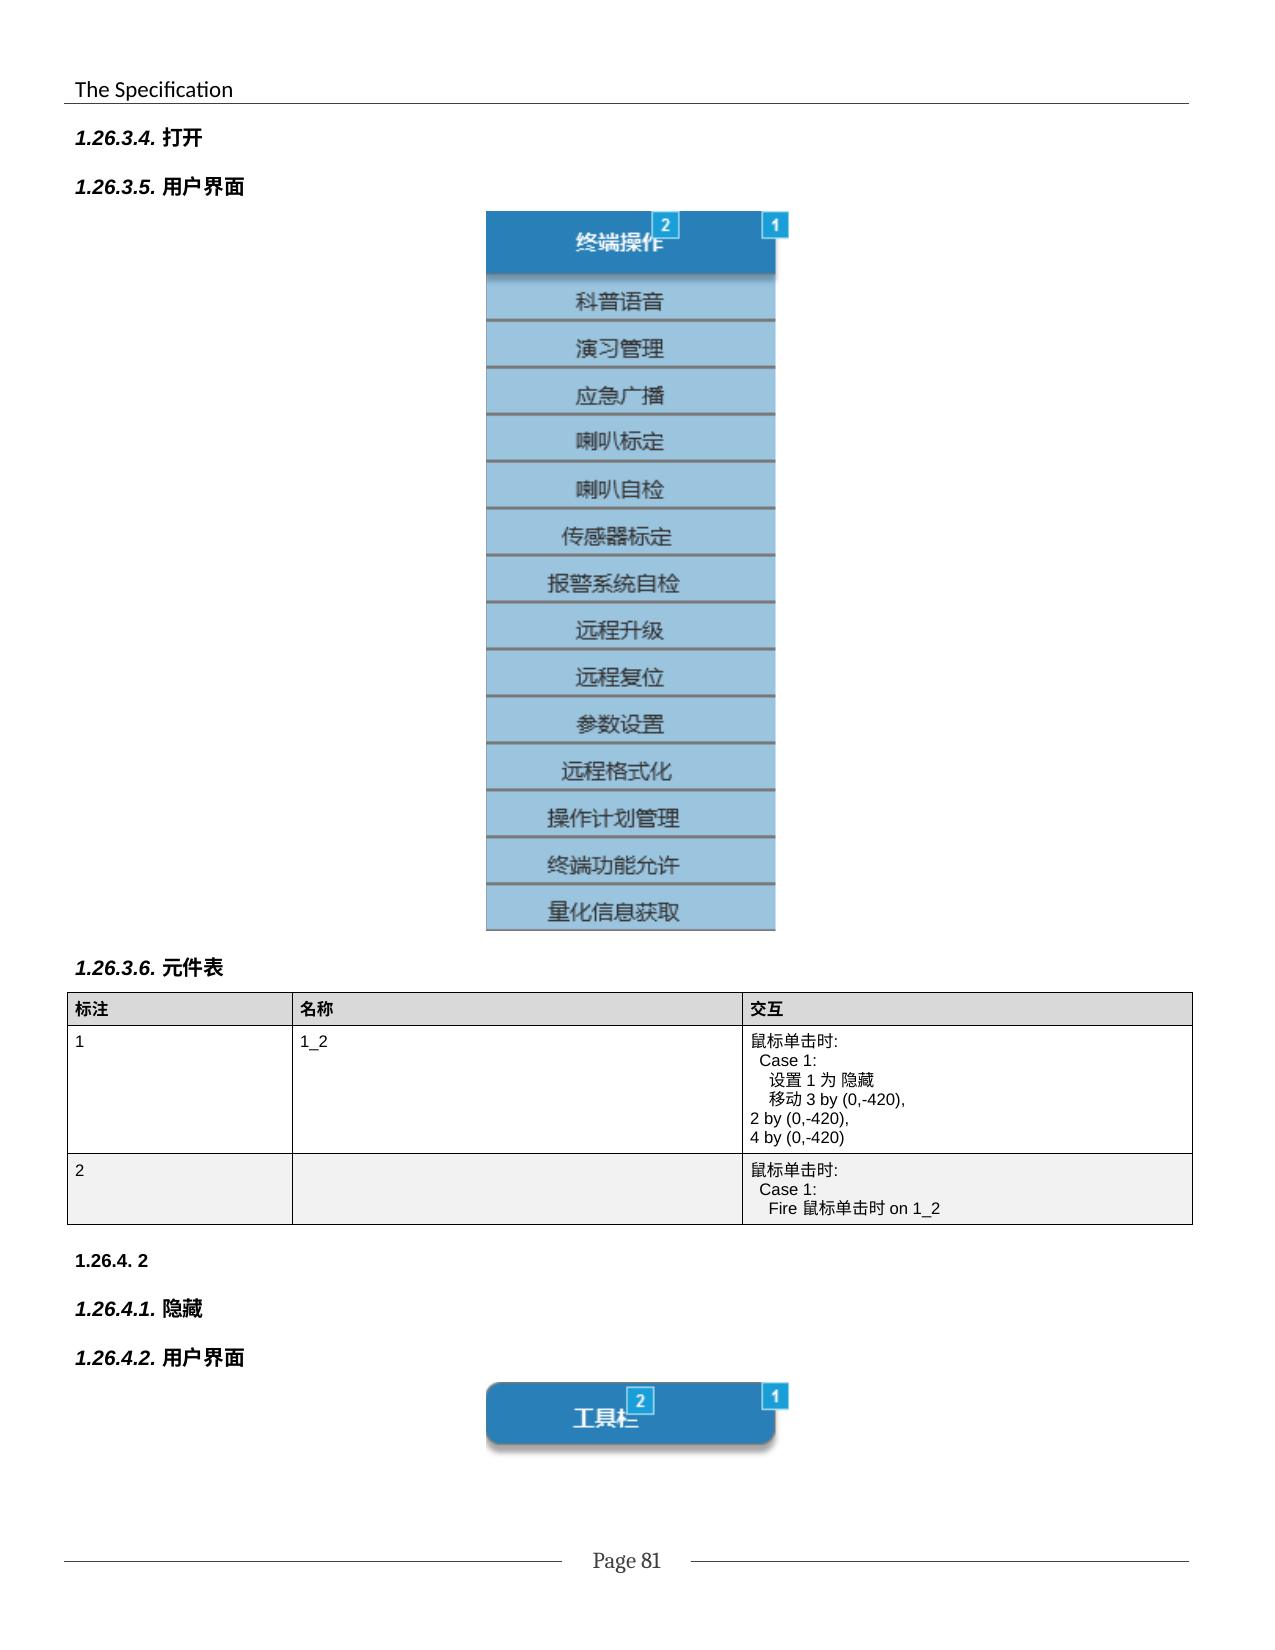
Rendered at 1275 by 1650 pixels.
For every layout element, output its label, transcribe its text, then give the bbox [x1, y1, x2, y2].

subtitle 元件表 [75, 955, 1200, 979]
table_header 名称 [293, 993, 742, 1025]
table_header 标注 [68, 993, 292, 1025]
table_cell 鼠标单击时: Case 1: Fire 鼠标单击时 on 1_2 [743, 1154, 1192, 1224]
table_cell 1 [68, 1026, 292, 1153]
table_cell [293, 1154, 742, 1224]
table_header 交互 [743, 993, 1192, 1025]
table_cell 1_2 [293, 1026, 742, 1153]
table_cell 鼠标单击时: Case 1: 设置 1 为 隐藏 移动 3 by (0,-420), 2 by (0,-420), 4 by (0,-420) [743, 1026, 1192, 1153]
table_cell 2 [68, 1154, 292, 1224]
subtitle 隐藏 [75, 1297, 1200, 1321]
subtitle 用户界面 [75, 175, 1200, 199]
subtitle 用户界面 [75, 1346, 1200, 1370]
subtitle 打开 [75, 126, 1200, 150]
subtitle 2 [75, 1250, 1200, 1272]
